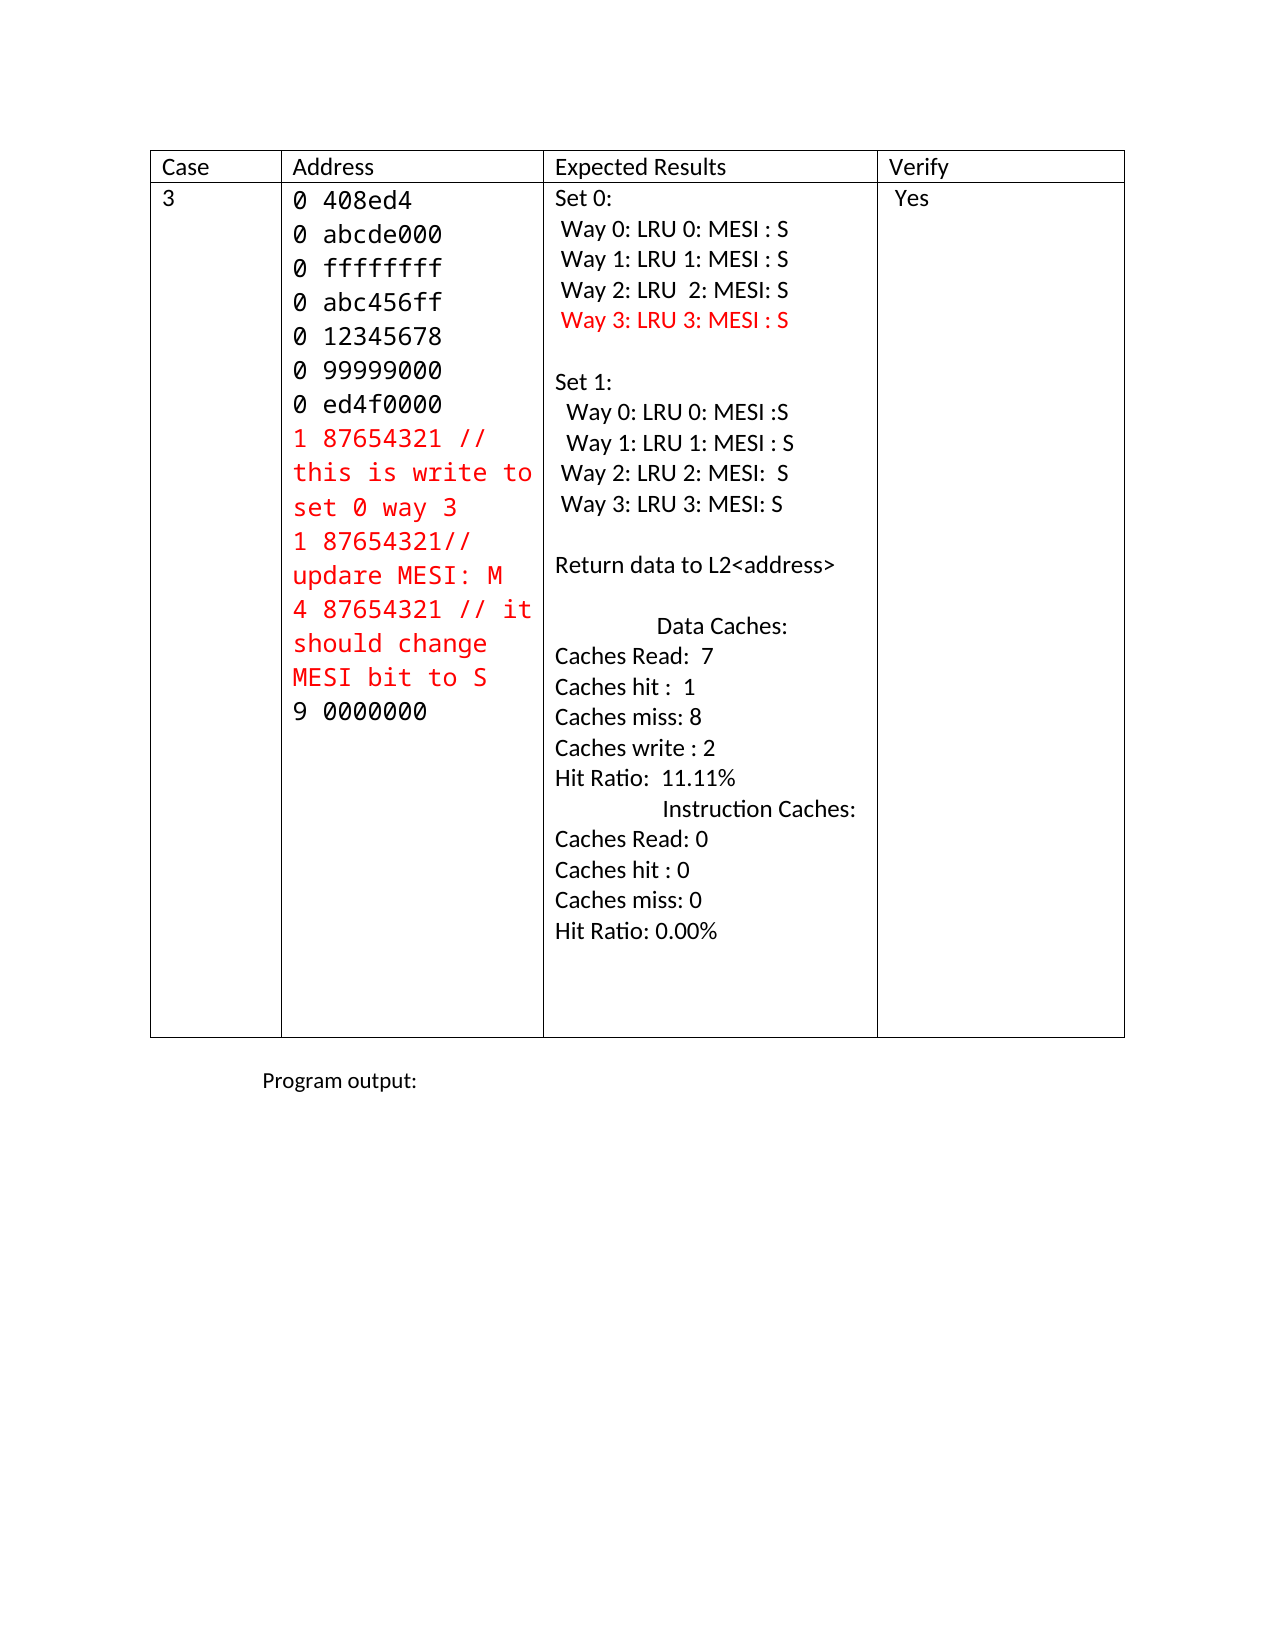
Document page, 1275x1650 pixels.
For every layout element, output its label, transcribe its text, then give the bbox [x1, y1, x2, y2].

table_header Case [151, 151, 281, 182]
table_cell 3 [151, 183, 281, 1037]
table_header Verify [878, 151, 1124, 182]
table_header Expected Results [544, 151, 877, 182]
text Program output: [262, 1066, 1125, 1094]
table_cell Set 0: Way 0: LRU 0: MESI : S Way 1: LRU 1: MESI : S Way 2: LRU 2: MESI: S Way 3: LRU 3: MESI : S Set 1: Way 0: LRU 0: MESI :S Way 1: LRU 1: MESI : S Way 2: LRU 2: MESI: S Way 3: LRU 3: MESI: S Return data to L2<address> Data Caches: Caches Read: 7 Caches hit : 1 Caches miss: 8 Caches write : 2 Hit Ratio: 11.11% Instruction Caches: Caches Read: 0 Caches hit : 0 Caches miss: 0 Hit Ratio: 0.00% [544, 183, 877, 1037]
table_cell 0 408ed4 0 abcde000 0 ffffffff 0 abc456ff 0 12345678 0 99999000 0 ed4f0000 1 87654321 // this is write to set 0 way 3 1 87654321// updare MESI: M 4 87654321 // it should change MESI bit to S 9 0000000 [282, 183, 543, 1037]
table_cell Yes [878, 183, 1124, 1037]
table_header Address [282, 151, 543, 182]
